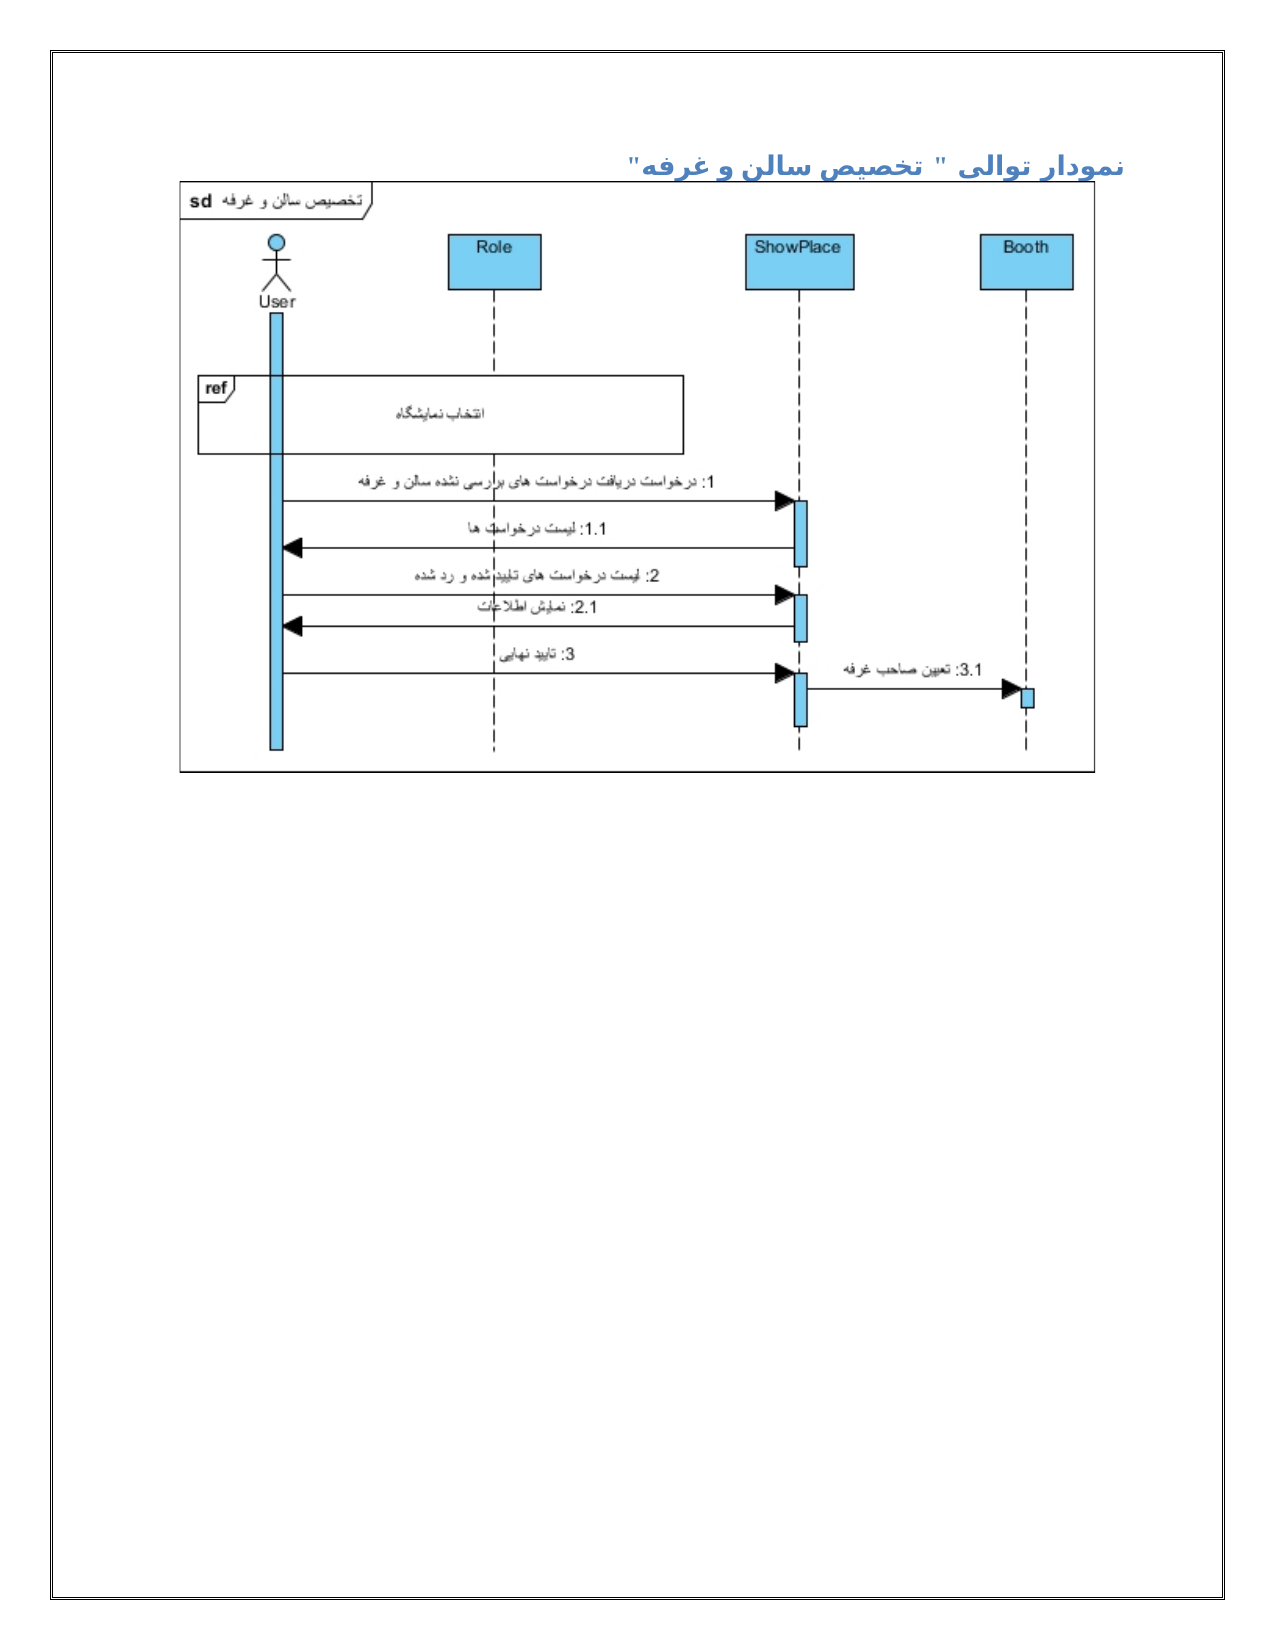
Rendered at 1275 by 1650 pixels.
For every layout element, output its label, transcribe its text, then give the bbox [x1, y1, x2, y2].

subtitle نمودار توالی " تخصیص سالن و غرفه" [150, 150, 1125, 182]
picture [179, 181, 1096, 773]
